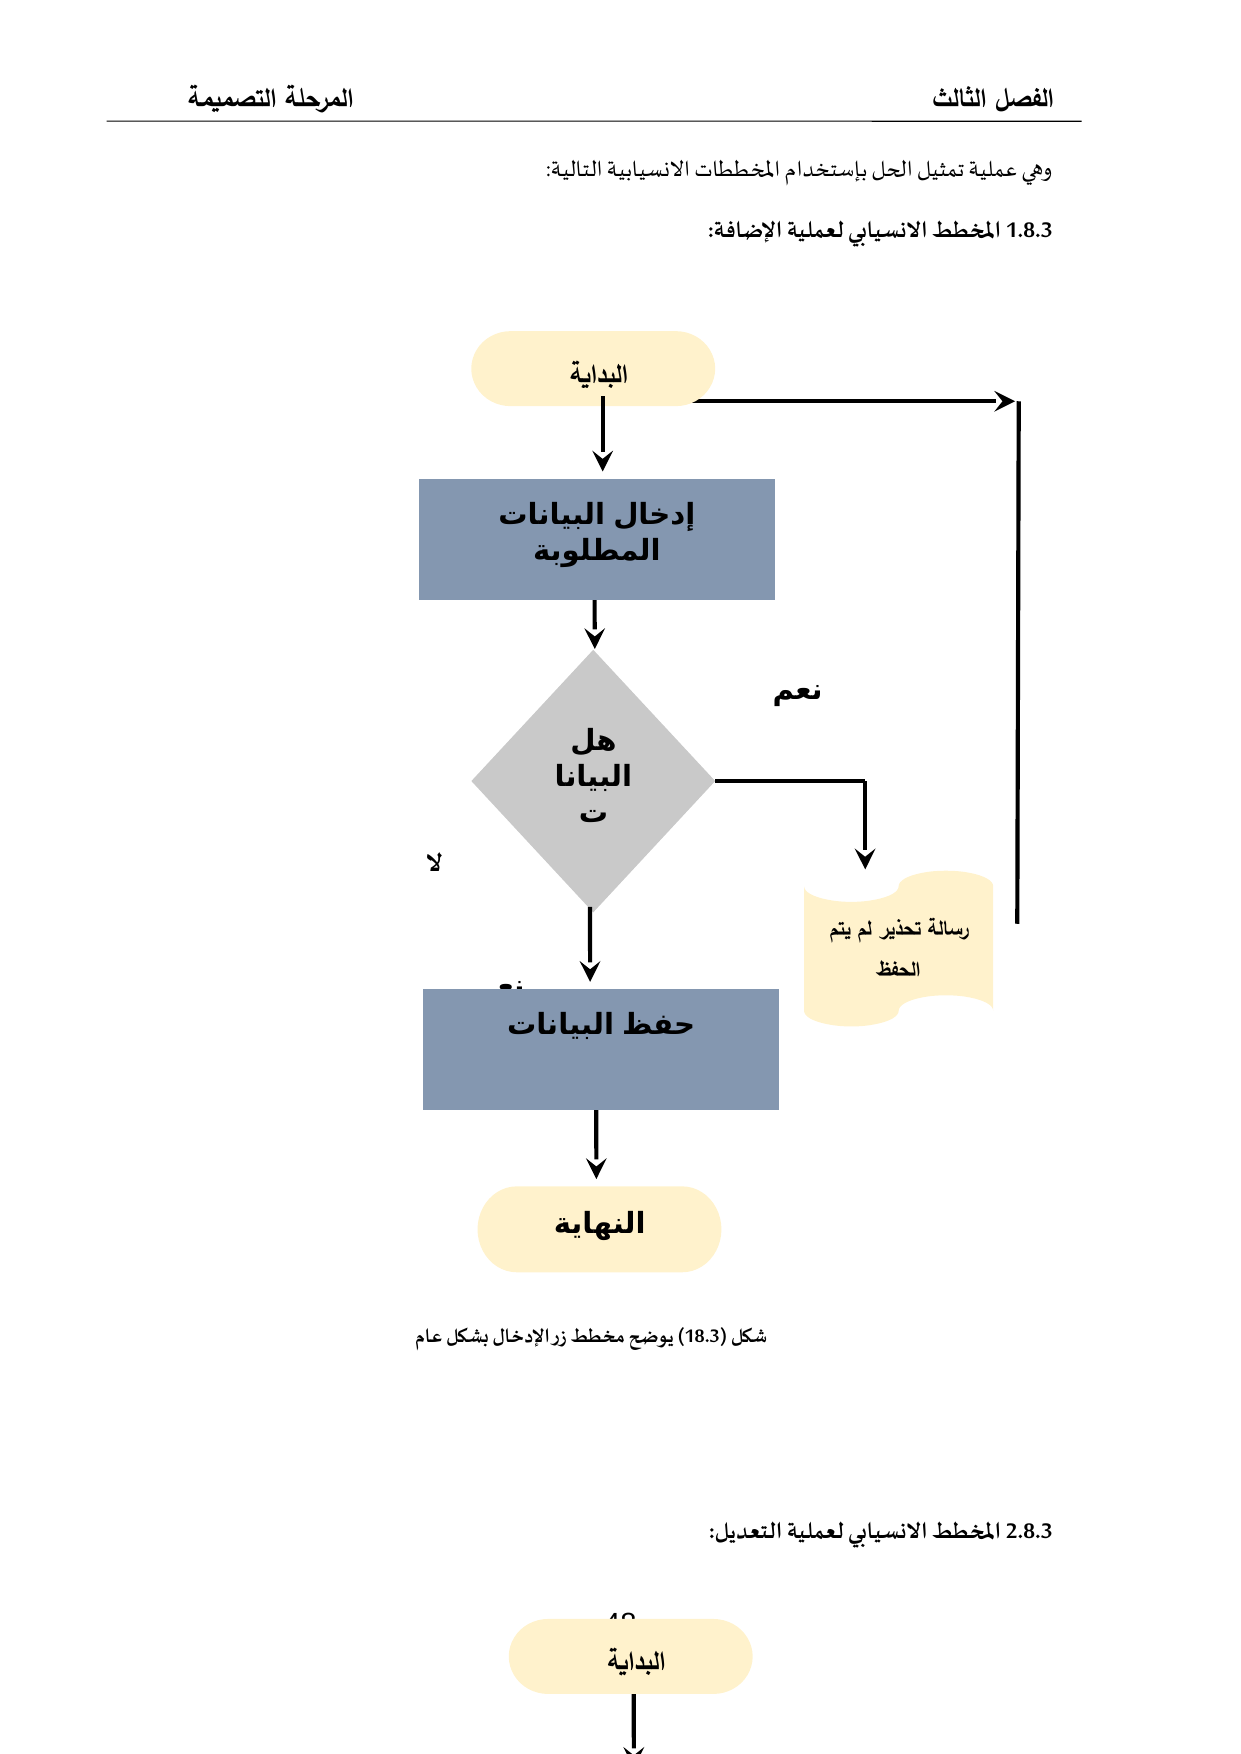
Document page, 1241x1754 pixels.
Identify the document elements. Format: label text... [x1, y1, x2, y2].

text 2.8.3 المخطط الانسيابي لعملية التعديل: [187, 1512, 1053, 1553]
text 1.8.3 المخطط الانسيابي لعملية الإضافة: [187, 211, 1053, 252]
text وهي عملية تمثيل الحل بإستخدام المخططات الانسيابية التالية: [187, 150, 1053, 191]
text شكل (18.3) يوضح مخطط زر الإدخال بشكل عام [187, 1320, 995, 1355]
